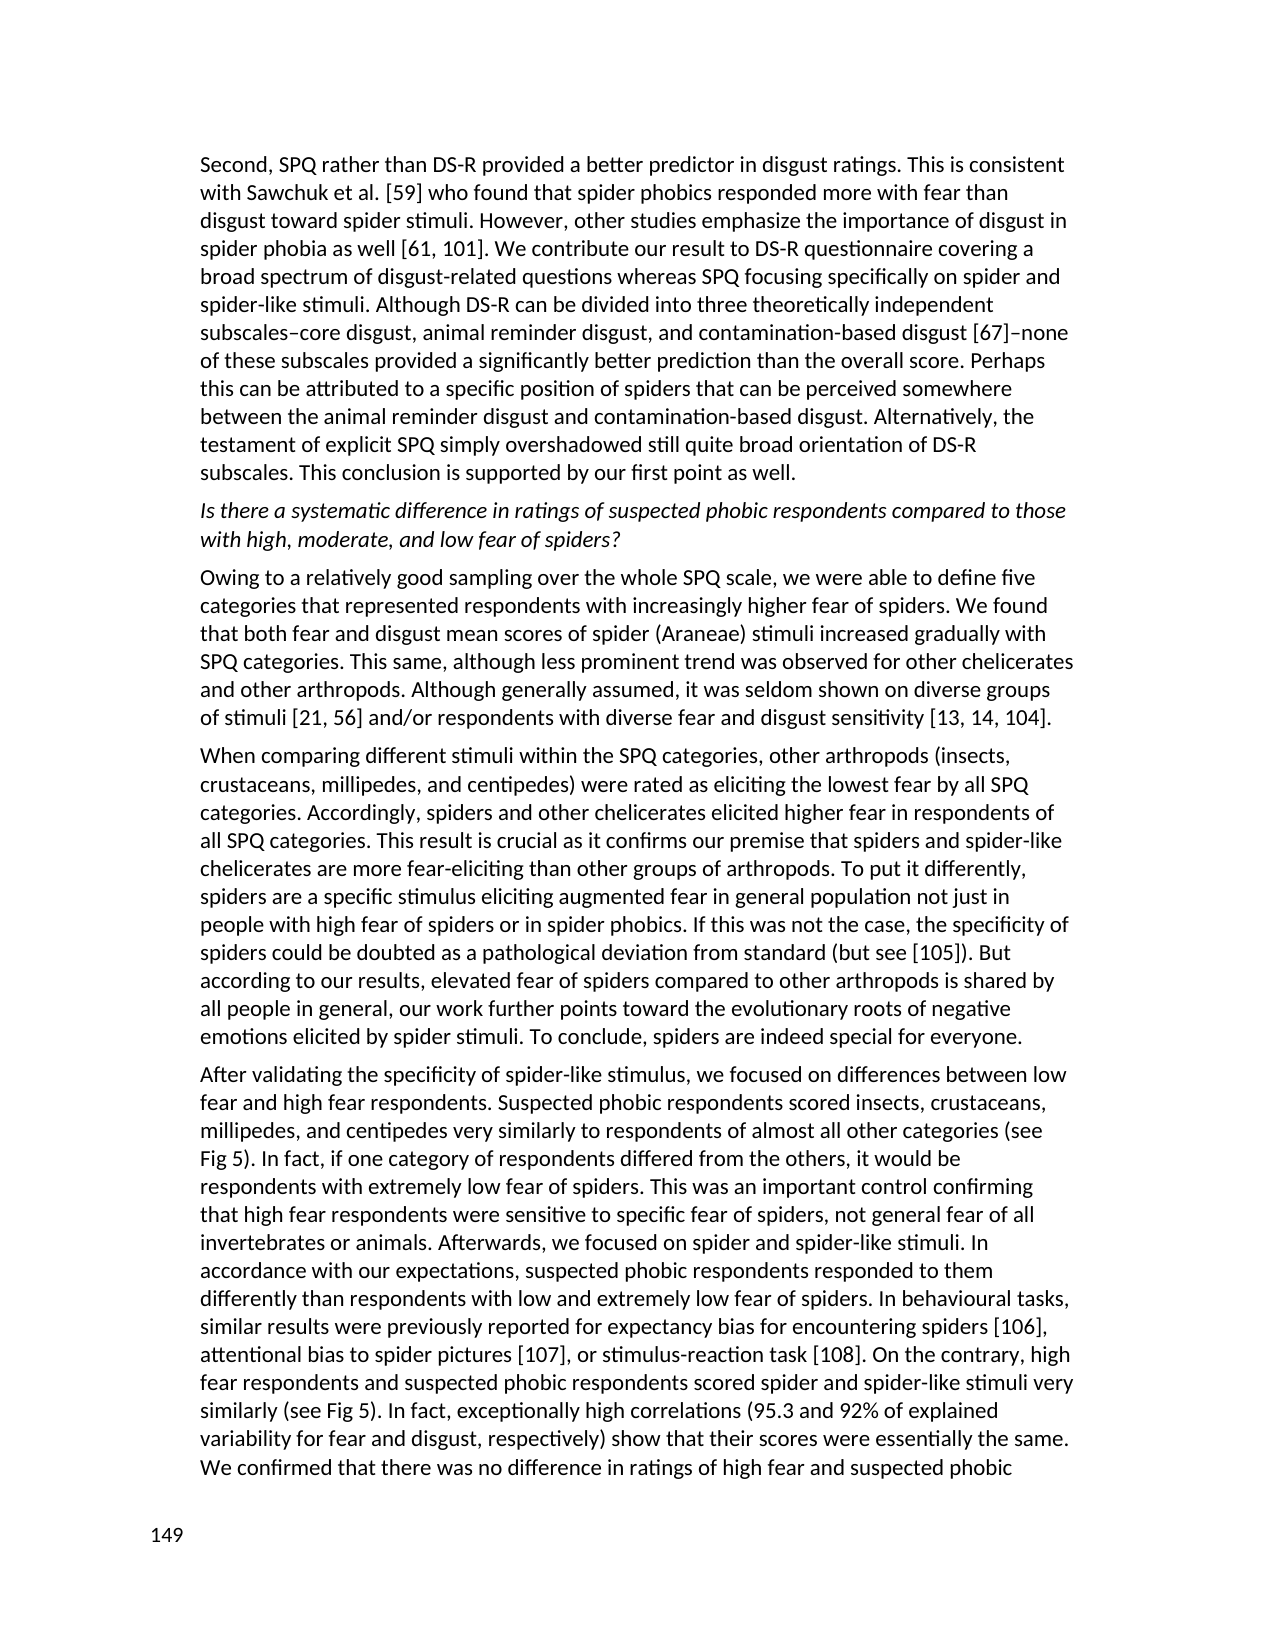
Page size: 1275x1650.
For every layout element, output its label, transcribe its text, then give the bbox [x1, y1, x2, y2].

text When comparing different stimuli within the SPQ categories, other arthropods (insects, crustaceans, millipedes, and centipedes) were rated as eliciting the lowest fear by all SPQ categories. Accordingly, spiders and other chelicerates elicited higher fear in respondents of all SPQ categories. This result is crucial as it confirms our premise that spiders and spider-like chelicerates are more fear-eliciting than other groups of arthropods. To put it differently, spiders are a specific stimulus eliciting augmented fear in general population not just in people with high fear of spiders or in spider phobics. If this was not the case, the specificity of spiders could be doubted as a pathological deviation from standard (but see [105]). But according to our results, elevated fear of spiders compared to other arthropods is shared by all people in general, our work further points toward the evolutionary roots of negative emotions elicited by spider stimuli. To conclude, spiders are indeed special for everyone. [200, 742, 1075, 1050]
text Second, SPQ rather than DS-R provided a better predictor in disgust ratings. This is consistent with Sawchuk et al. [59] who found that spider phobics responded more with fear than disgust toward spider stimuli. However, other studies emphasize the importance of disgust in spider phobia as well [61, 101]. We contribute our result to DS-R questionnaire covering a broad spectrum of disgust-related questions whereas SPQ focusing specifically on spider and spider-like stimuli. Although DS-R can be divided into three theoretically independent subscales–core disgust, animal reminder disgust, and contamination-based disgust [67]–none of these subscales provided a significantly better prediction than the overall score. Perhaps this can be attributed to a specific position of spiders that can be perceived somewhere between the animal reminder disgust and contamination-based disgust. Alternatively, the testament of explicit SPQ simply overshadowed still quite broad orientation of DS-R subscales. This conclusion is supported by our first point as well. [200, 150, 1075, 486]
text Is there a systematic difference in ratings of suspected phobic respondents compared to those with high, moderate, and low fear of spiders? [200, 497, 1075, 553]
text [200, 1060, 1075, 1481]
text Owing to a relatively good sampling over the whole SPQ scale, we were able to define five categories that represented respondents with increasingly higher fear of spiders. We found that both fear and disgust mean scores of spider (Araneae) stimuli increased gradually with SPQ categories. This same, although less prominent trend was observed for other chelicerates and other arthropods. Although generally assumed, it was seldom shown on diverse groups of stimuli [21, 56] and/or respondents with diverse fear and disgust sensitivity [13, 14, 104]. [200, 563, 1075, 731]
